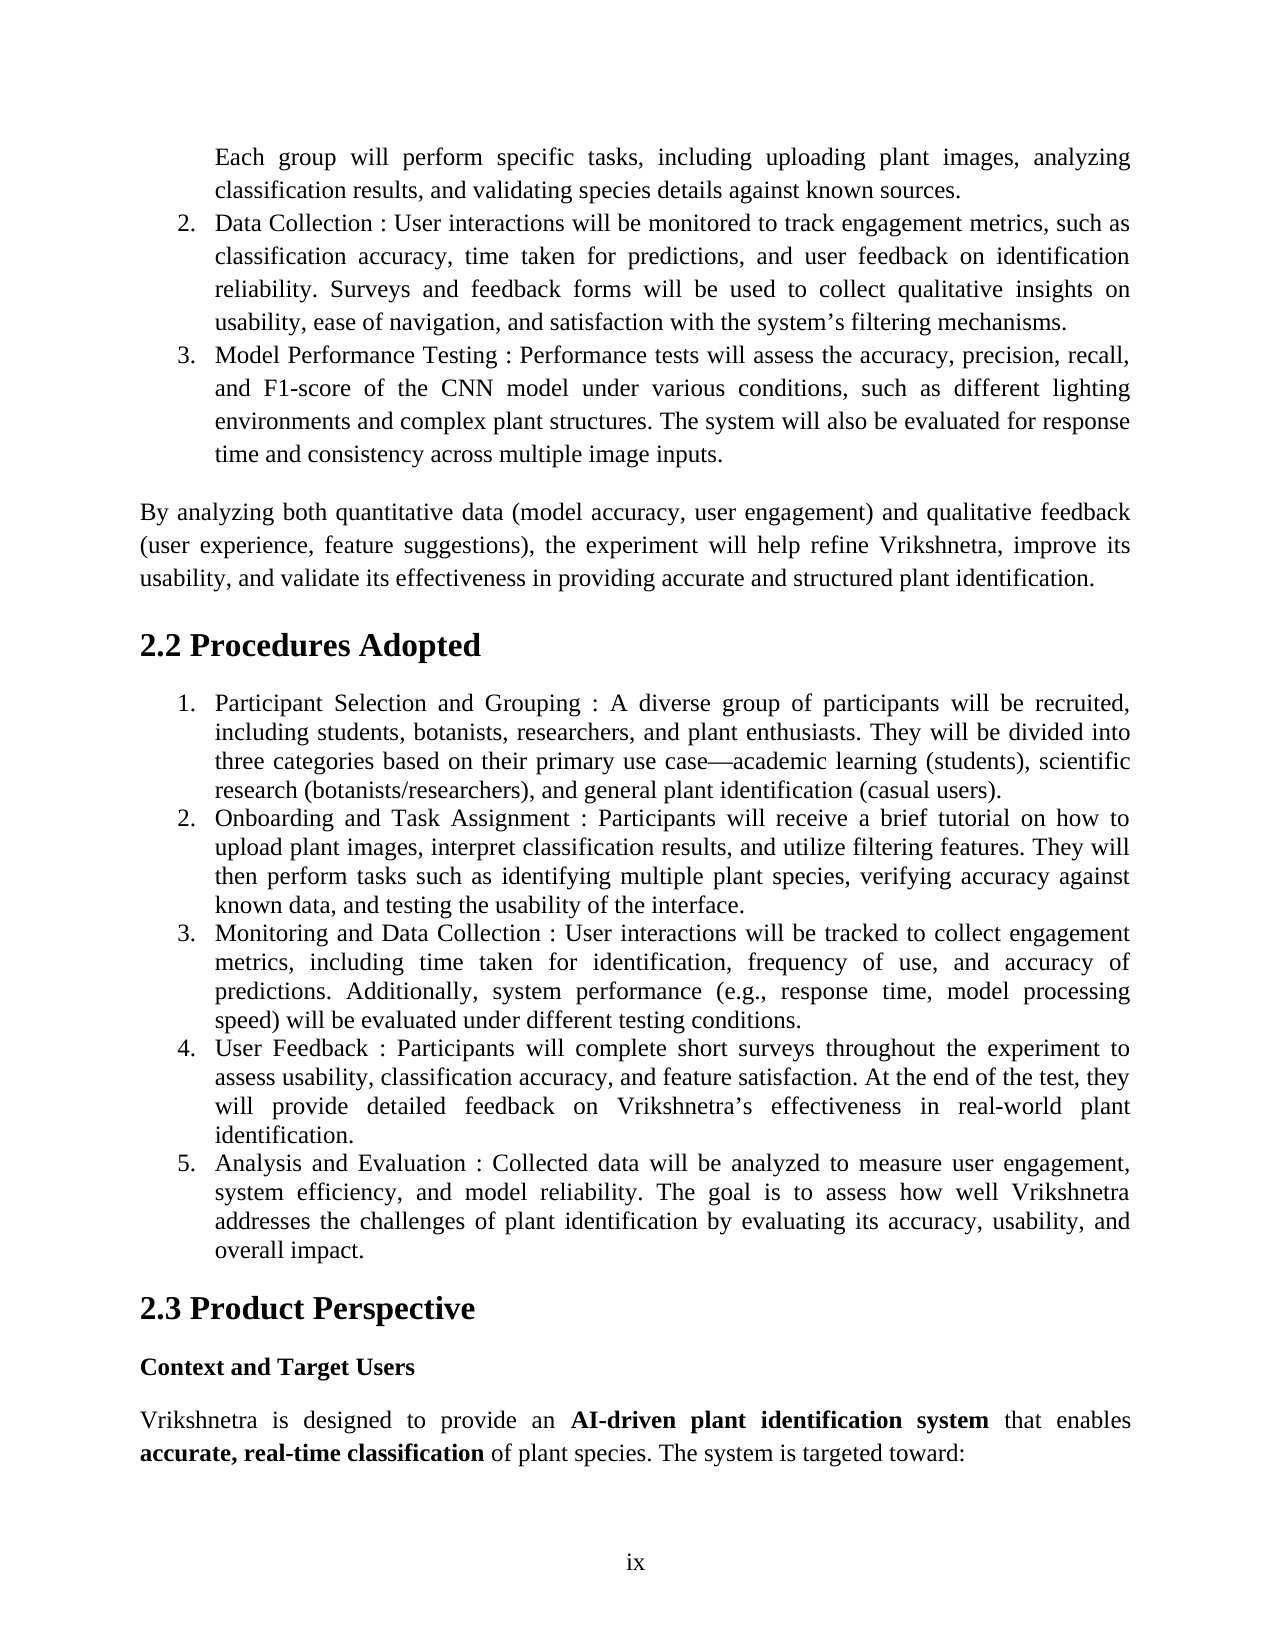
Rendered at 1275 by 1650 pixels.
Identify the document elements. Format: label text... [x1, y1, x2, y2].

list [177, 142, 1131, 203]
list User Feedback : Participants will complete short surveys throughout the experiment to assess usability, classification accuracy, and feature satisfaction. At the end of the test, they will provide detailed feedback on Vrikshnetra’s effectiveness in real-world plant identification. [177, 1033, 1131, 1148]
list Data Collection : User interactions will be monitored to track engagement metrics, such as classification accuracy, time taken for predictions, and user feedback on identification reliability. Surveys and feedback forms will be used to collect qualitative insights on usability, ease of navigation, and satisfaction with the system’s filtering mechanisms. [177, 208, 1131, 336]
text Vrikshnetra is designed to provide an AI-driven plant identification system that enables accurate, real-time classification of plant species. The system is targeted toward: [139, 1406, 1131, 1467]
text 2.2 Procedures Adopted [139, 625, 1131, 663]
subtitle Context and Target Users [139, 1352, 1131, 1381]
list Model Performance Testing : Performance tests will assess the accuracy, precision, recall, and F1-score of the CNN model under various conditions, such as different lighting environments and complex plant structures. The system will also be evaluated for response time and consistency across multiple image inputs. [177, 340, 1131, 468]
list Analysis and Evaluation : Collected data will be analyzed to measure user engagement, system efficiency, and model reliability. The goal is to assess how well Vrikshnetra addresses the challenges of plant identification by evaluating its accuracy, usability, and overall impact. [177, 1148, 1131, 1263]
list Participant Selection and Grouping : A diverse group of participants will be recruited, including students, botanists, researchers, and plant enthusiasts. They will be divided into three categories based on their primary use case—academic learning (students), scientific research (botanists/researchers), and general plant identification (casual users). [177, 688, 1131, 803]
list Onboarding and Task Assignment : Participants will receive a brief tutorial on how to upload plant images, interpret classification results, and utilize filtering features. They will then perform tasks such as identifying multiple plant species, verifying accuracy against known data, and testing the usability of the interface. [177, 803, 1131, 918]
list Monitoring and Data Collection : User interactions will be tracked to collect engagement metrics, including time taken for identification, frequency of use, and accuracy of predictions. Additionally, system performance (e.g., response time, model processing speed) will be evaluated under different testing conditions. [177, 918, 1131, 1033]
text By analyzing both quantitative data (model accuracy, user engagement) and qualitative feedback (user experience, feature suggestions), the experiment will help refine Vrikshnetra, improve its usability, and validate its effectiveness in providing accurate and structured plant identification. [139, 497, 1131, 592]
text 2.3 Product Perspective [139, 1288, 1131, 1327]
